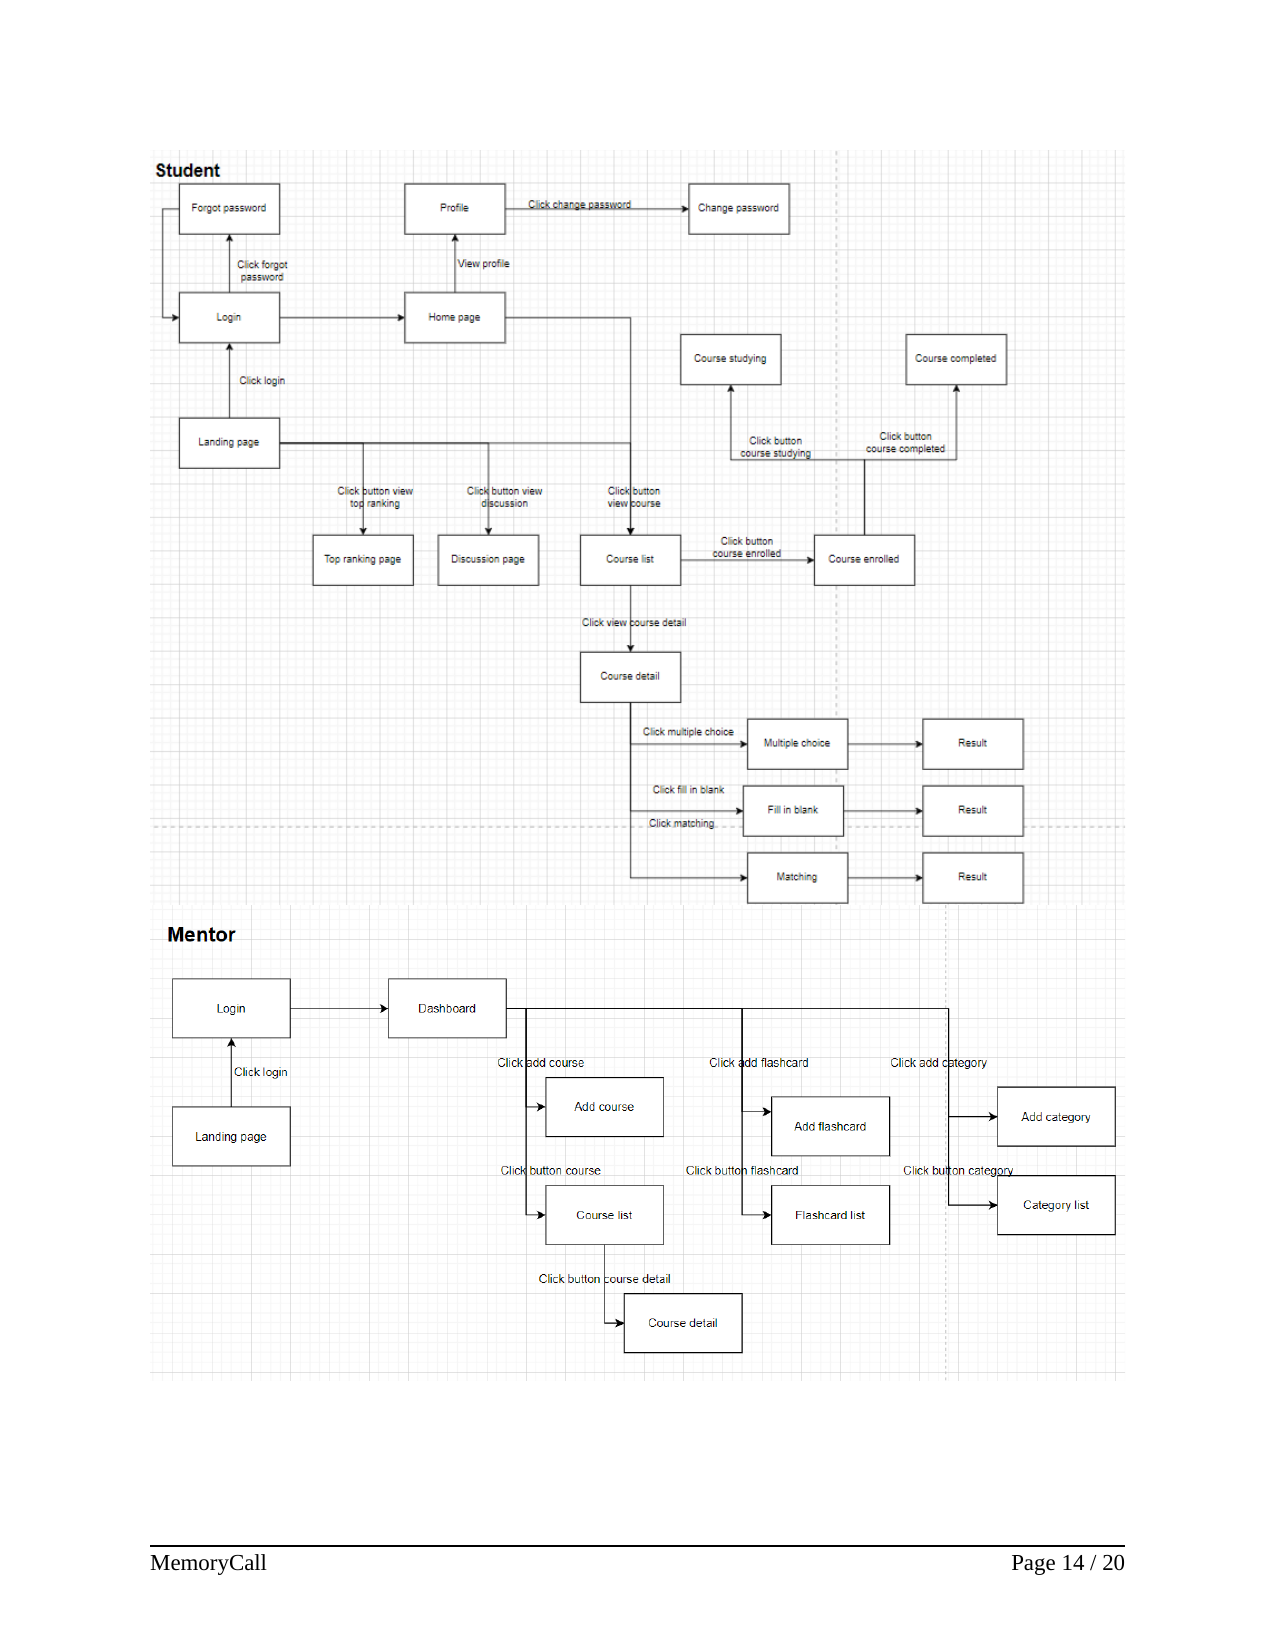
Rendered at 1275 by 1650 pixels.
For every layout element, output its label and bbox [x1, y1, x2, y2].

picture [150, 150, 1125, 1381]
